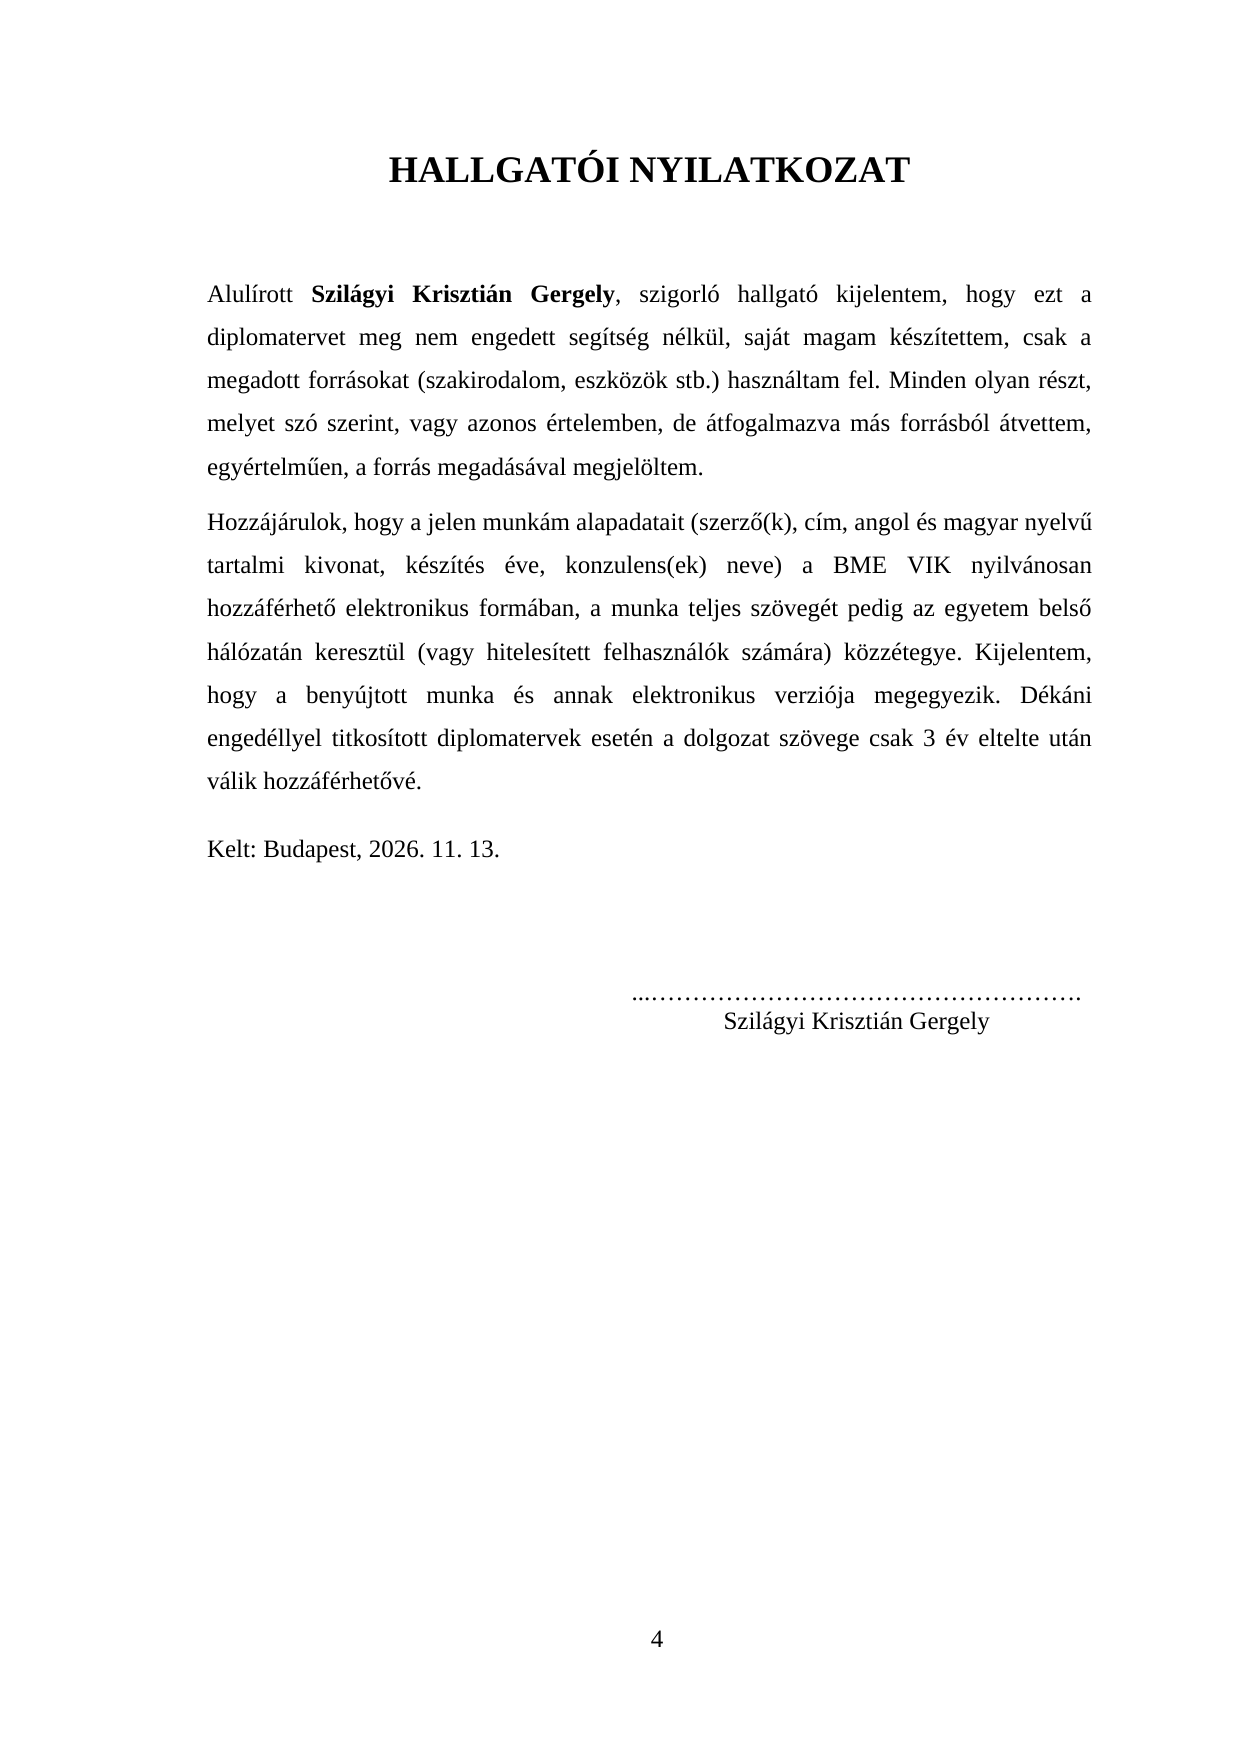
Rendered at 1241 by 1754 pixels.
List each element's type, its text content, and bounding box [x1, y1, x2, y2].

text Szilágyi Krisztián Gergely [591, 1006, 1092, 1035]
text Hozzájárulok, hogy a jelen munkám alapadatait (szerző(k), cím, angol és magyar nyelvű tartalmi kivonat, készítés éve, konzulens(ek) neve) a BME VIK nyilvánosan hozzáférhető elektronikus formában, a munka teljes szövegét pedig az egyetem belső hálózatán keresztül (vagy hitelesített felhasználók számára) közzétegye. Kijelentem, hogy a benyújtott munka és annak elektronikus verziója megegyezik. Dékáni engedéllyel titkosított diplomatervek esetén a dolgozat szövege csak 3 év eltelte után válik hozzáférhetővé. [207, 507, 1092, 795]
text Alulírott Szilágyi Krisztián Gergely, szigorló hallgató kijelentem, hogy ezt a diplomatervet meg nem engedett segítség nélkül, saját magam készítettem, csak a megadott forrásokat (szakirodalom, eszközök stb.) használtam fel. Minden olyan részt, melyet szó szerint, vagy azonos értelemben, de átfogalmazva más forrásból átvettem, egyértelműen, a forrás megadásával megjelöltem. [207, 279, 1092, 480]
text ...……………………………………………. [591, 977, 1092, 1006]
text Hallgatói nyilatkozat [207, 148, 1092, 191]
text Kelt: Budapest, 2021. 12. 19. [207, 834, 1092, 863]
